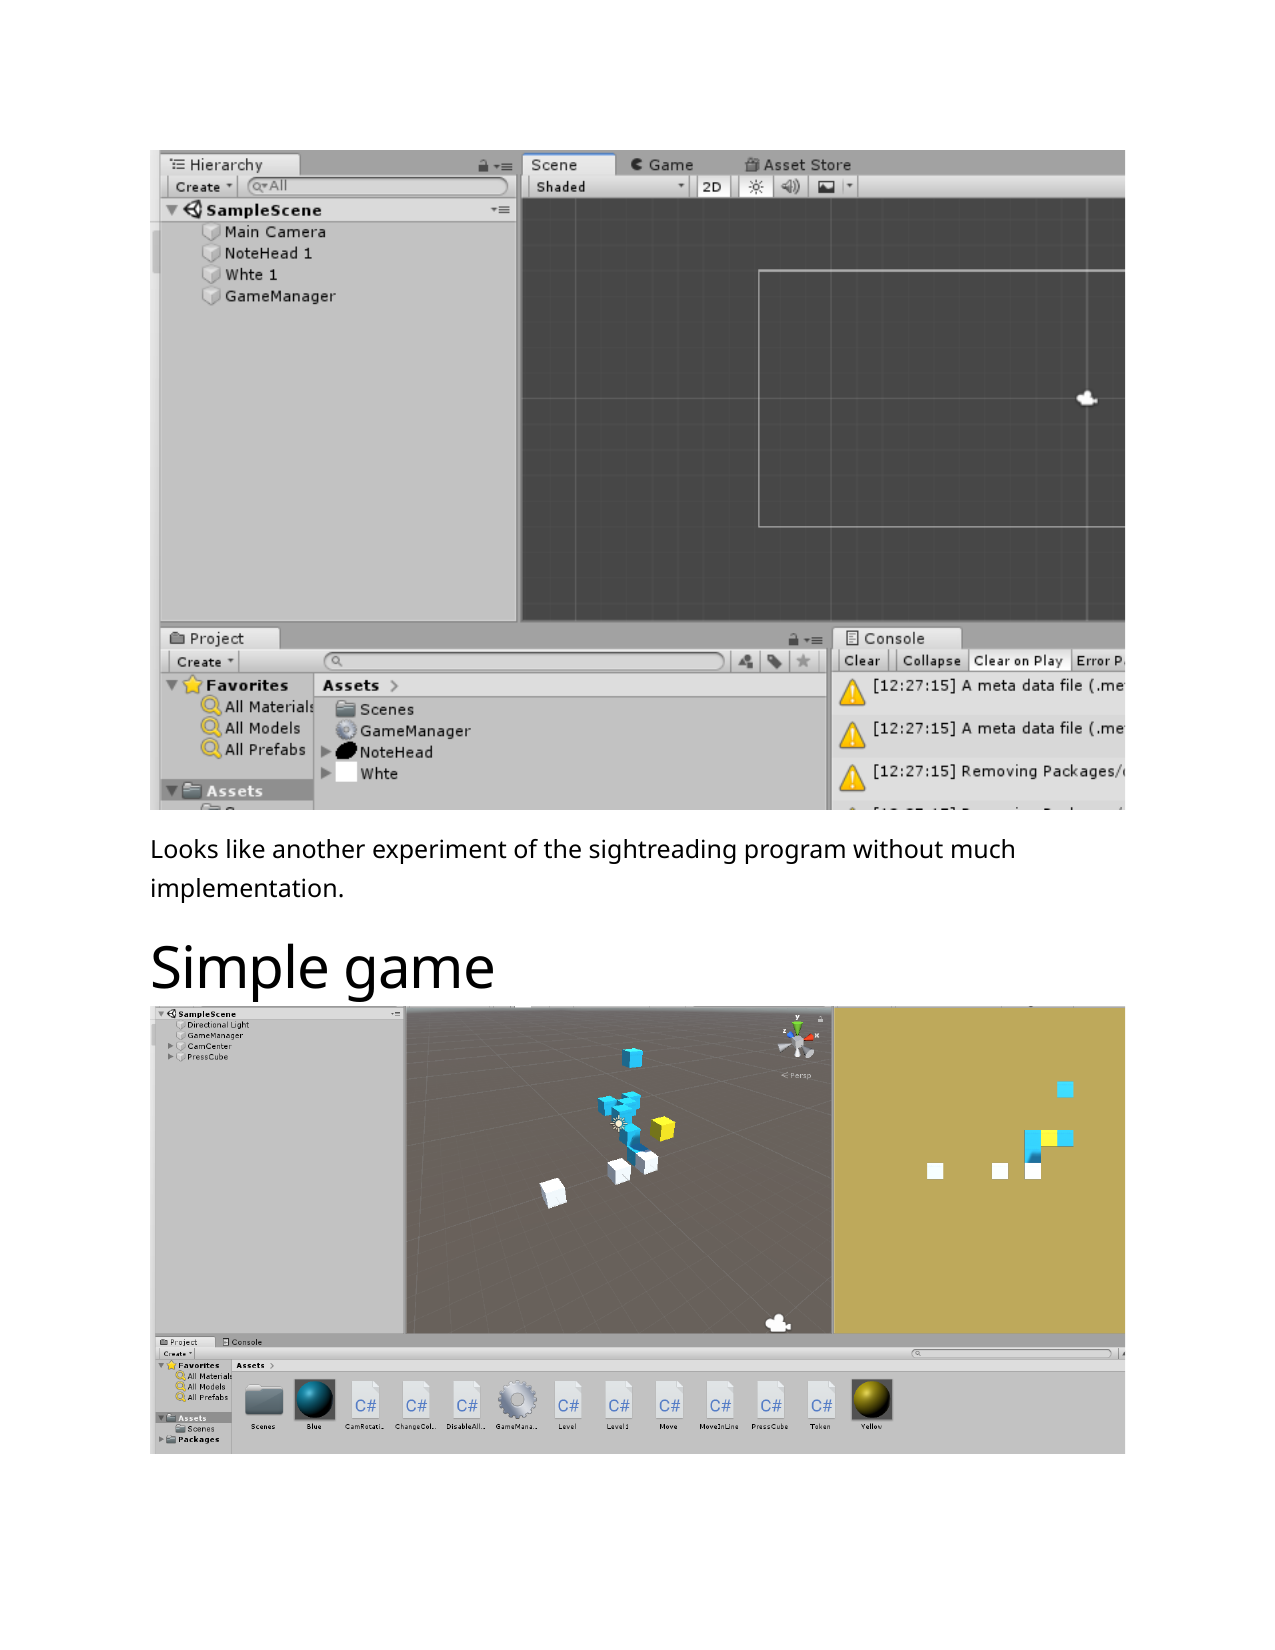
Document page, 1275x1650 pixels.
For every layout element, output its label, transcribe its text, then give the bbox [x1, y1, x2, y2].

text Looks like another experiment of the sightreading program without much implementation. [150, 832, 1125, 905]
picture [150, 1006, 1125, 1454]
title Simple game [150, 927, 1125, 1006]
picture [150, 150, 1125, 810]
